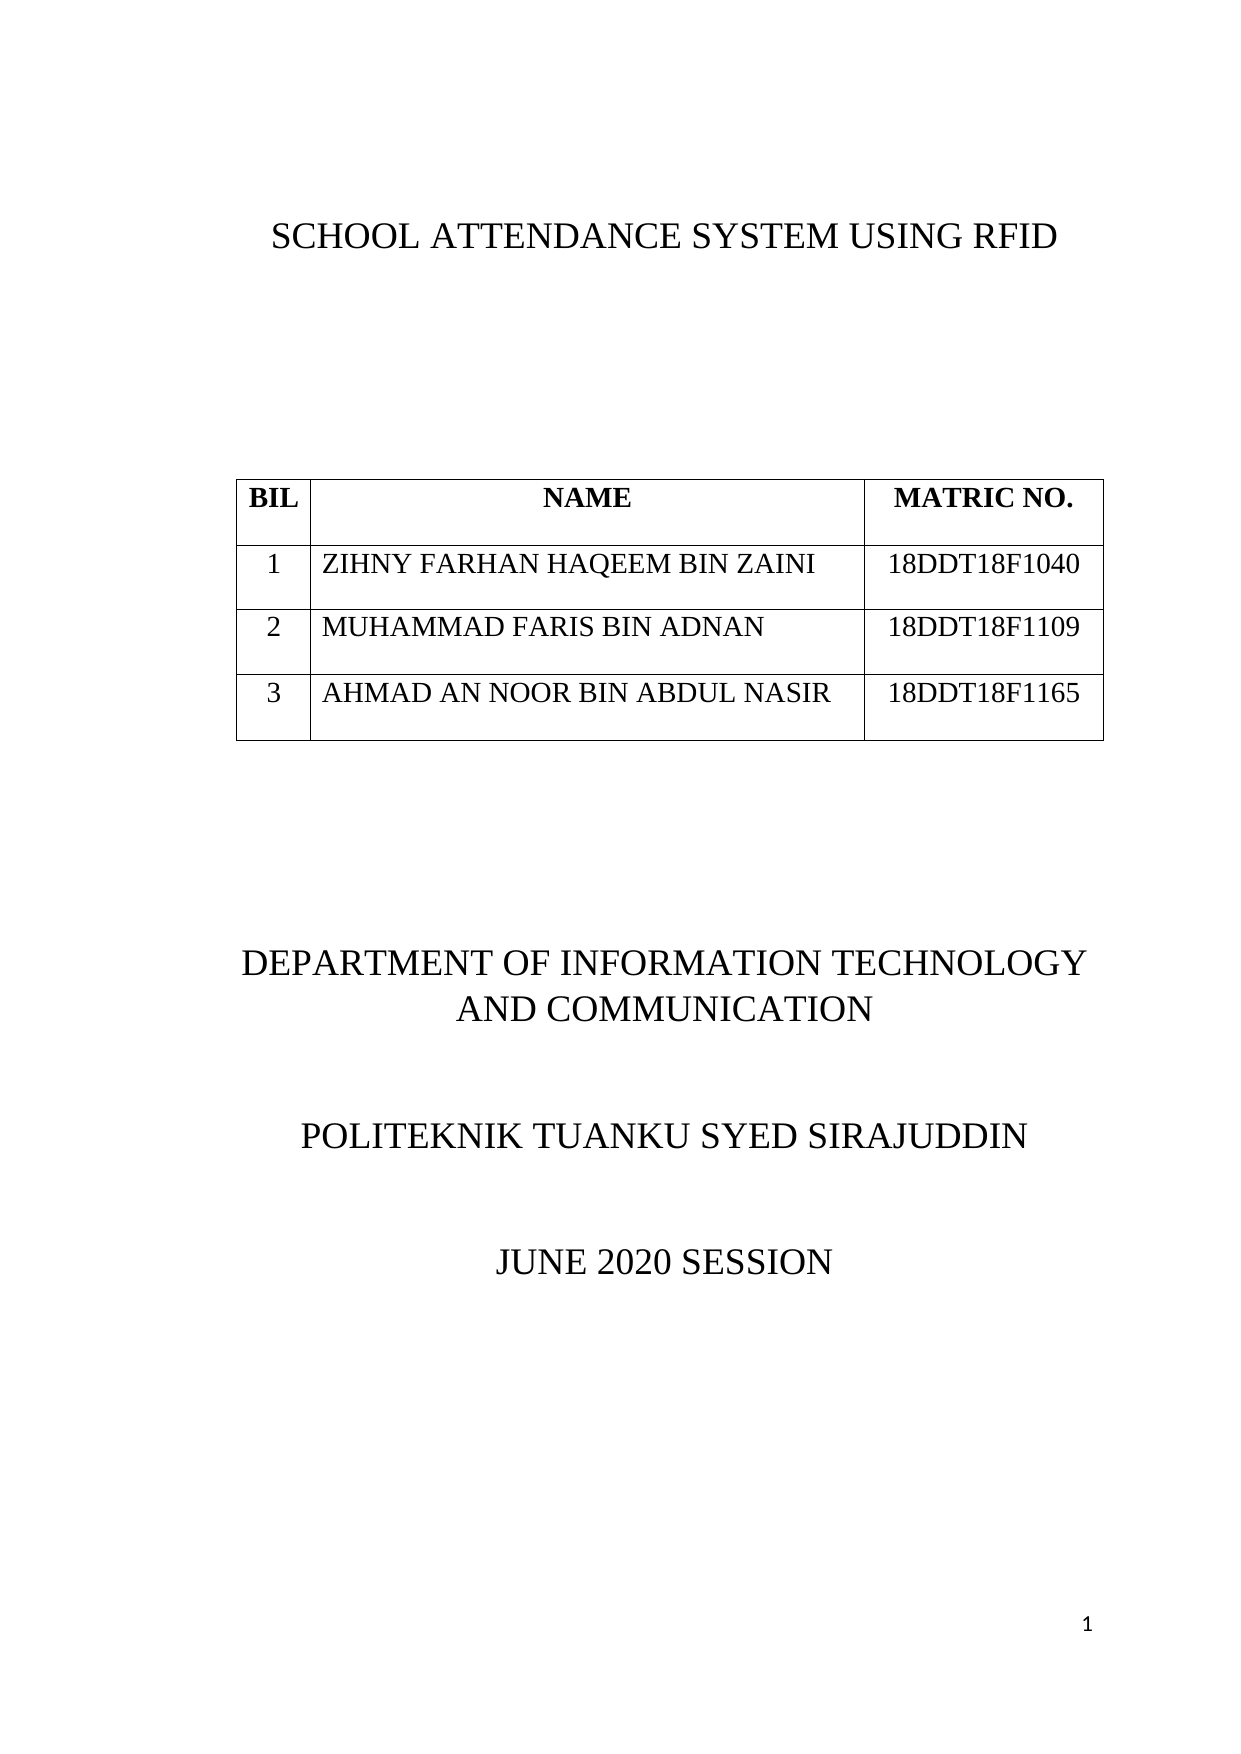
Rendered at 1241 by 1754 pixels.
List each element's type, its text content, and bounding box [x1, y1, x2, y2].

table_cell 1 [237, 546, 310, 608]
table_header NAME [311, 480, 864, 545]
table_cell 3 [237, 675, 310, 740]
text SCHOOL ATTENDANCE SYSTEM USING RFID [236, 214, 1092, 257]
table_cell 18DDT18F1040 [865, 546, 1103, 608]
table_header MATRIC NO. [865, 480, 1103, 545]
table_cell 18DDT18F1165 [865, 675, 1103, 740]
table_cell AHMAD AN NOOR BIN ABDUL NASIR [311, 675, 864, 740]
table_cell 2 [237, 610, 310, 674]
text DEPARTMENT OF INFORMATION TECHNOLOGY AND COMMUNICATION [236, 940, 1092, 1030]
table_cell ZIHNY FARHAN HAQEEM BIN ZAINI [311, 546, 864, 608]
table_cell 18DDT18F1109 [865, 610, 1103, 674]
table_header BIL [237, 480, 310, 545]
text POLITEKNIK TUANKU SYED SIRAJUDDIN [236, 1113, 1092, 1156]
table_cell MUHAMMAD FARIS BIN ADNAN [311, 610, 864, 674]
text JUNE 2020 SESSION [236, 1239, 1092, 1283]
